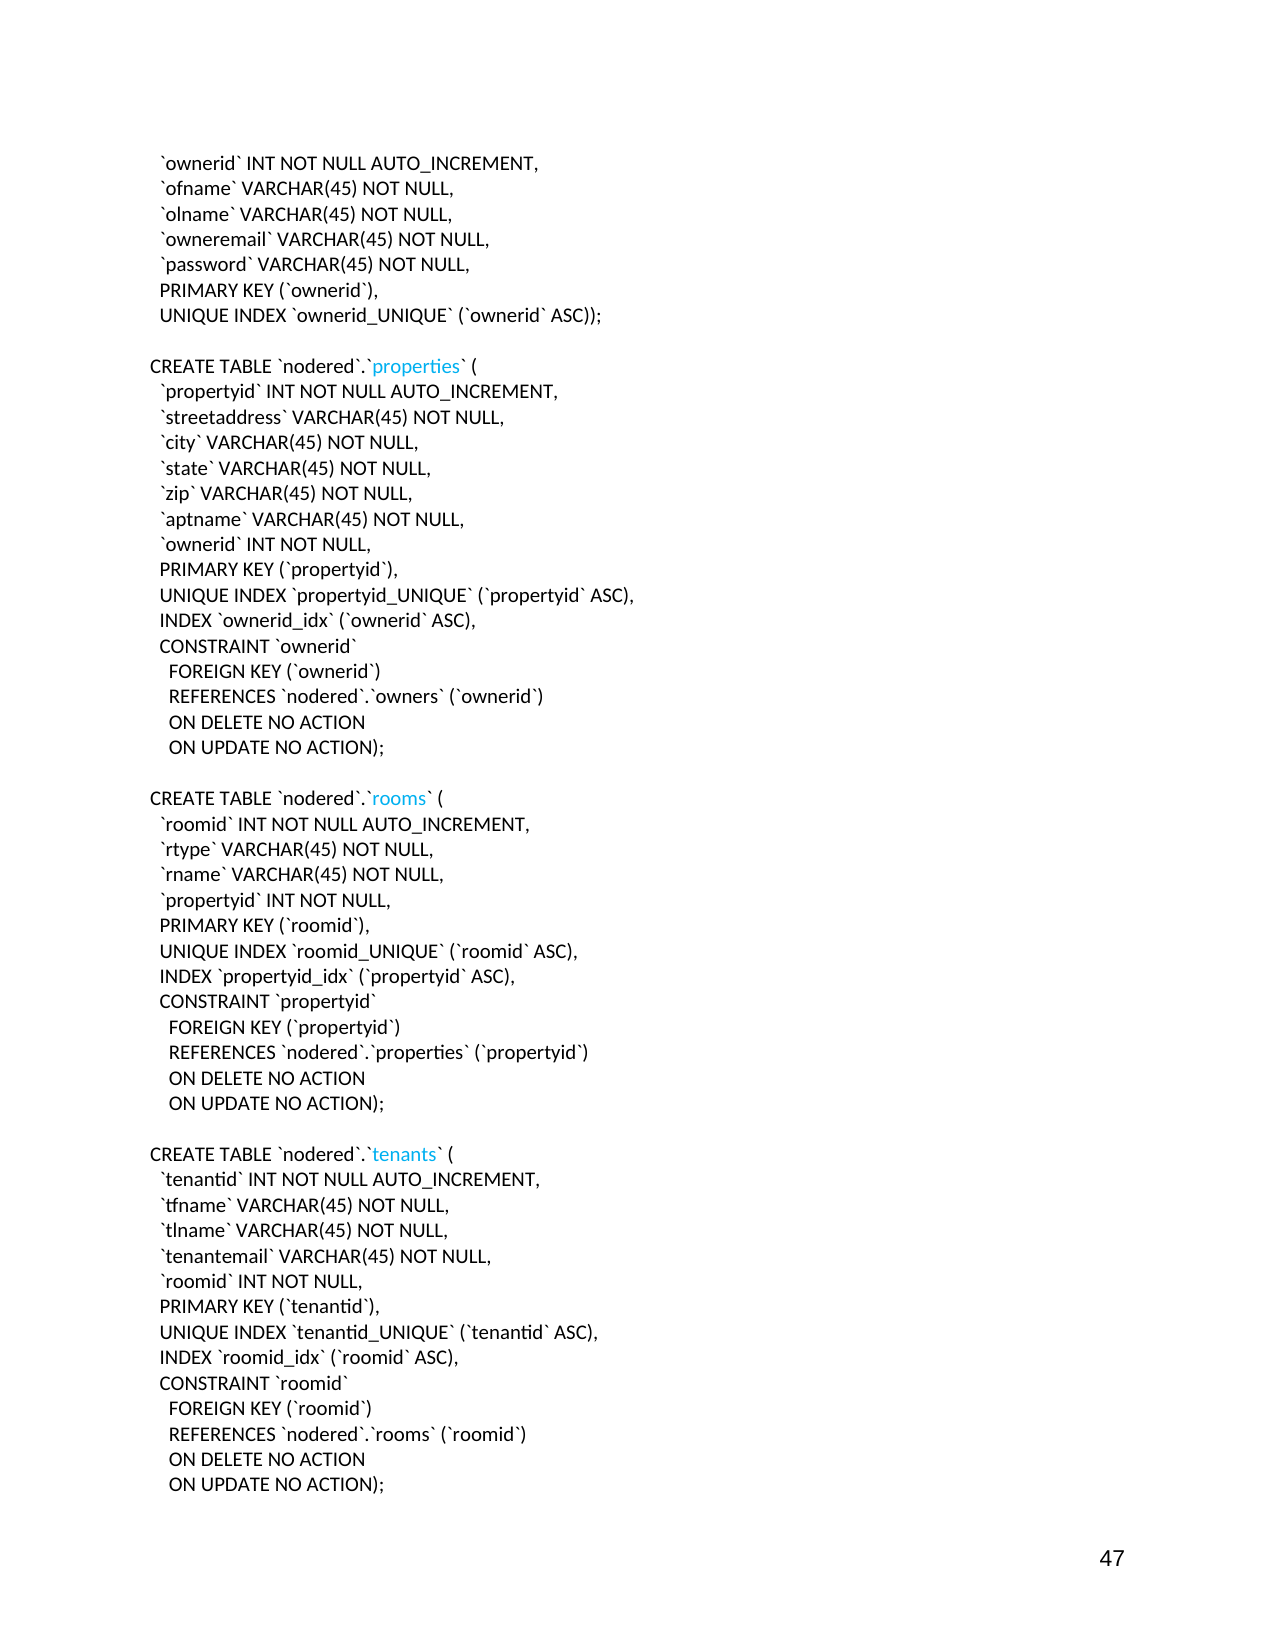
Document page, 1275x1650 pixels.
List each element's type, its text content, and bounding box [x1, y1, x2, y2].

text PRIMARY KEY (`propertyid`), [150, 557, 1125, 582]
text ON UPDATE NO ACTION); [150, 1090, 1125, 1116]
text `state` VARCHAR(45) NOT NULL, [150, 455, 1125, 480]
text `tlname` VARCHAR(45) NOT NULL, [150, 1217, 1125, 1243]
text `ownerid` INT NOT NULL, [150, 531, 1125, 557]
text FOREIGN KEY (`propertyid`) [150, 1014, 1125, 1039]
text `tfname` VARCHAR(45) NOT NULL, [150, 1192, 1125, 1217]
text CREATE TABLE `nodered`.`tenants` ( [150, 1141, 1125, 1167]
text `owneremail` VARCHAR(45) NOT NULL, [150, 226, 1125, 252]
text CONSTRAINT `ownerid` [150, 633, 1125, 658]
text INDEX `roomid_idx` (`roomid` ASC), [150, 1344, 1125, 1370]
text CREATE TABLE `nodered`.`properties` ( [150, 353, 1125, 379]
text `rname` VARCHAR(45) NOT NULL, [150, 862, 1125, 887]
text `rtype` VARCHAR(45) NOT NULL, [150, 836, 1125, 862]
text `tenantemail` VARCHAR(45) NOT NULL, [150, 1243, 1125, 1268]
text ON UPDATE NO ACTION); [150, 734, 1125, 760]
text `roomid` INT NOT NULL, [150, 1268, 1125, 1294]
text INDEX `propertyid_idx` (`propertyid` ASC), [150, 963, 1125, 989]
text `olname` VARCHAR(45) NOT NULL, [150, 201, 1125, 226]
text `password` VARCHAR(45) NOT NULL, [150, 252, 1125, 277]
text ON DELETE NO ACTION [150, 709, 1125, 734]
text UNIQUE INDEX `ownerid_UNIQUE` (`ownerid` ASC)); [150, 302, 1125, 328]
text PRIMARY KEY (`roomid`), [150, 912, 1125, 938]
text ON DELETE NO ACTION [150, 1446, 1125, 1472]
text `tenantid` INT NOT NULL AUTO_INCREMENT, [150, 1167, 1125, 1192]
text `zip` VARCHAR(45) NOT NULL, [150, 480, 1125, 506]
text UNIQUE INDEX `roomid_UNIQUE` (`roomid` ASC), [150, 938, 1125, 963]
text `city` VARCHAR(45) NOT NULL, [150, 429, 1125, 455]
text REFERENCES `nodered`.`properties` (`propertyid`) [150, 1039, 1125, 1065]
text CONSTRAINT `roomid` [150, 1370, 1125, 1395]
text `propertyid` INT NOT NULL AUTO_INCREMENT, [150, 379, 1125, 404]
text `ownerid` INT NOT NULL AUTO_INCREMENT, [150, 150, 1125, 175]
text PRIMARY KEY (`ownerid`), [150, 277, 1125, 302]
text CREATE TABLE `nodered`.`rooms` ( [150, 785, 1125, 811]
text REFERENCES `nodered`.`owners` (`ownerid`) [150, 684, 1125, 709]
text `streetaddress` VARCHAR(45) NOT NULL, [150, 404, 1125, 429]
text REFERENCES `nodered`.`rooms` (`roomid`) [150, 1421, 1125, 1446]
text ON DELETE NO ACTION [150, 1065, 1125, 1090]
text FOREIGN KEY (`roomid`) [150, 1395, 1125, 1421]
text INDEX `ownerid_idx` (`ownerid` ASC), [150, 607, 1125, 633]
text CONSTRAINT `propertyid` [150, 989, 1125, 1014]
text PRIMARY KEY (`tenantid`), [150, 1294, 1125, 1319]
text `roomid` INT NOT NULL AUTO_INCREMENT, [150, 811, 1125, 836]
text UNIQUE INDEX `propertyid_UNIQUE` (`propertyid` ASC), [150, 582, 1125, 607]
text `propertyid` INT NOT NULL, [150, 887, 1125, 912]
text ON UPDATE NO ACTION); [150, 1472, 1125, 1497]
text `ofname` VARCHAR(45) NOT NULL, [150, 175, 1125, 201]
text `aptname` VARCHAR(45) NOT NULL, [150, 506, 1125, 531]
text FOREIGN KEY (`ownerid`) [150, 658, 1125, 684]
text UNIQUE INDEX `tenantid_UNIQUE` (`tenantid` ASC), [150, 1319, 1125, 1344]
